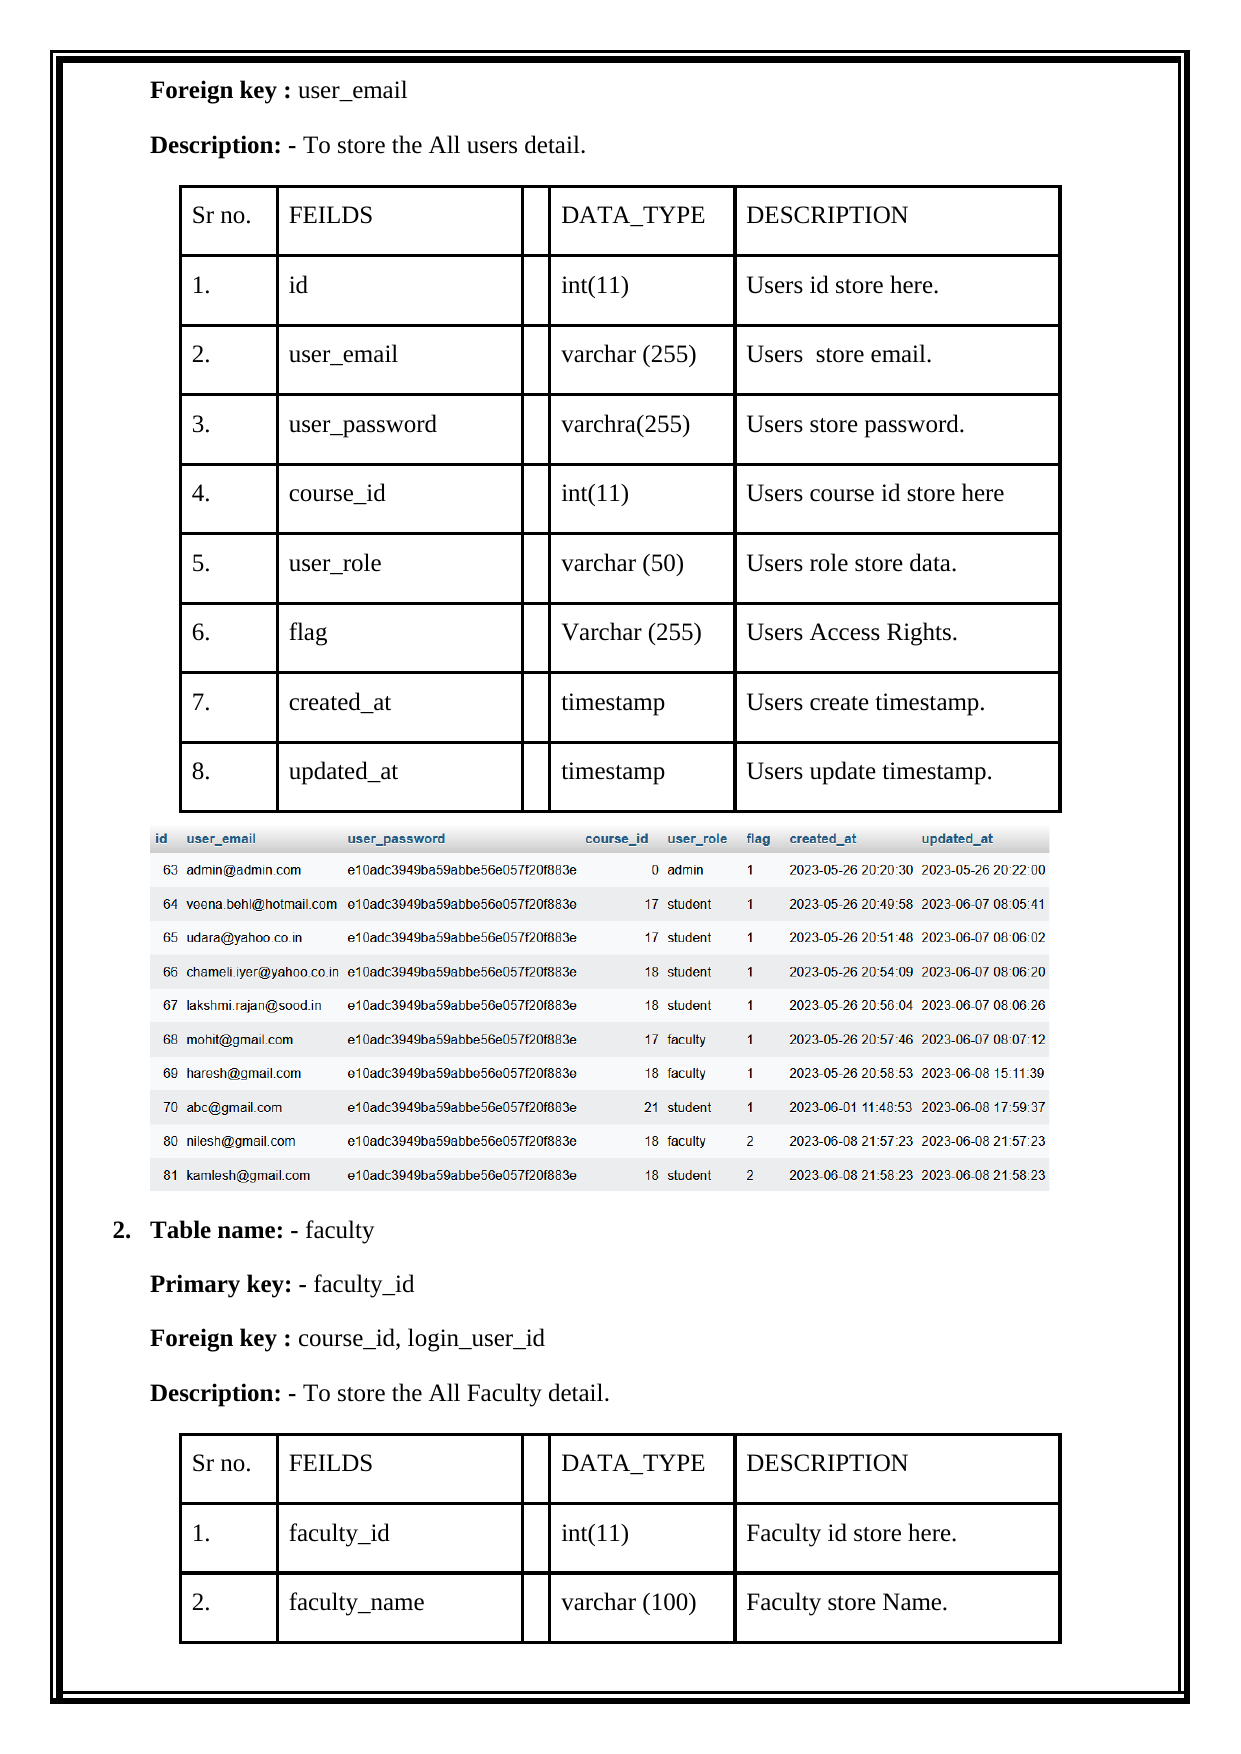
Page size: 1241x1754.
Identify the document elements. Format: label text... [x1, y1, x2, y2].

table_cell Users create timestamp. [737, 674, 1058, 741]
table_header Sr no. [182, 188, 276, 254]
table_cell flag [279, 605, 521, 671]
table_cell Users role store data. [737, 535, 1058, 602]
table_header [524, 1436, 548, 1502]
text Primary key: - faculty_id [112, 1269, 1165, 1298]
table_cell user_email [279, 327, 521, 393]
table_cell varchar (255) [551, 327, 733, 393]
table_cell varchra(255) [551, 396, 733, 463]
table_cell Users id store here. [737, 257, 1058, 324]
table_cell [524, 1575, 548, 1641]
table_cell [524, 257, 548, 324]
table_cell 2. [182, 1575, 276, 1641]
table_cell Users Access Rights. [737, 605, 1058, 671]
table_cell int(11) [551, 257, 733, 324]
table_cell updated_at [279, 744, 521, 810]
table_header FEILDS [279, 188, 521, 254]
table_cell 3. [182, 396, 276, 463]
table_cell user_password [279, 396, 521, 463]
table_header [524, 188, 548, 254]
table_cell 8. [182, 744, 276, 810]
table_header DATA_TYPE [551, 1436, 733, 1502]
table_cell [524, 674, 548, 741]
table_header FEILDS [279, 1436, 521, 1502]
table_cell Faculty store Name. [737, 1575, 1058, 1641]
table_cell [524, 605, 548, 671]
table_cell course_id [279, 466, 521, 532]
table_cell timestamp [551, 674, 733, 741]
table_cell [524, 1505, 548, 1571]
table_cell [524, 396, 548, 463]
table_cell 1. [182, 1505, 276, 1571]
table_cell 4. [182, 466, 276, 532]
table_cell 1. [182, 257, 276, 324]
table_cell 6. [182, 605, 276, 671]
text 2. Table name: - faculty [112, 1215, 1165, 1244]
table_header Sr no. [182, 1436, 276, 1502]
table_cell int(11) [551, 466, 733, 532]
table_cell 5. [182, 535, 276, 602]
table_cell [524, 327, 548, 393]
table_cell 2. [182, 327, 276, 393]
text Description: - To store the All Faculty detail. [75, 1377, 1165, 1407]
table_header DATA_TYPE [551, 188, 733, 254]
table_cell faculty_name [279, 1575, 521, 1641]
table_cell varchar (100) [551, 1575, 733, 1641]
table_cell Varchar (255) [551, 605, 733, 671]
table_header DESCRIPTION [737, 188, 1058, 254]
table_cell Users store password. [737, 396, 1058, 463]
table_cell varchar (50) [551, 535, 733, 602]
table_cell [524, 466, 548, 532]
table_cell Faculty id store here. [737, 1505, 1058, 1571]
text Foreign key : user_email [112, 75, 1165, 104]
table_cell user_role [279, 535, 521, 602]
picture [150, 825, 1050, 1191]
table_cell int(11) [551, 1505, 733, 1571]
table_header DESCRIPTION [737, 1436, 1058, 1502]
table_cell Users update timestamp. [737, 744, 1058, 810]
table_cell id [279, 257, 521, 324]
table_cell Users course id store here [737, 466, 1058, 532]
table_cell 7. [182, 674, 276, 741]
table_cell [524, 535, 548, 602]
table_cell created_at [279, 674, 521, 741]
table_cell faculty_id [279, 1505, 521, 1571]
table_cell Users store email. [737, 327, 1058, 393]
table_cell [524, 744, 548, 810]
table_cell timestamp [551, 744, 733, 810]
text Foreign key : course_id, login_user_id [112, 1323, 1165, 1352]
text Description: - To store the All users detail. [75, 129, 1165, 159]
